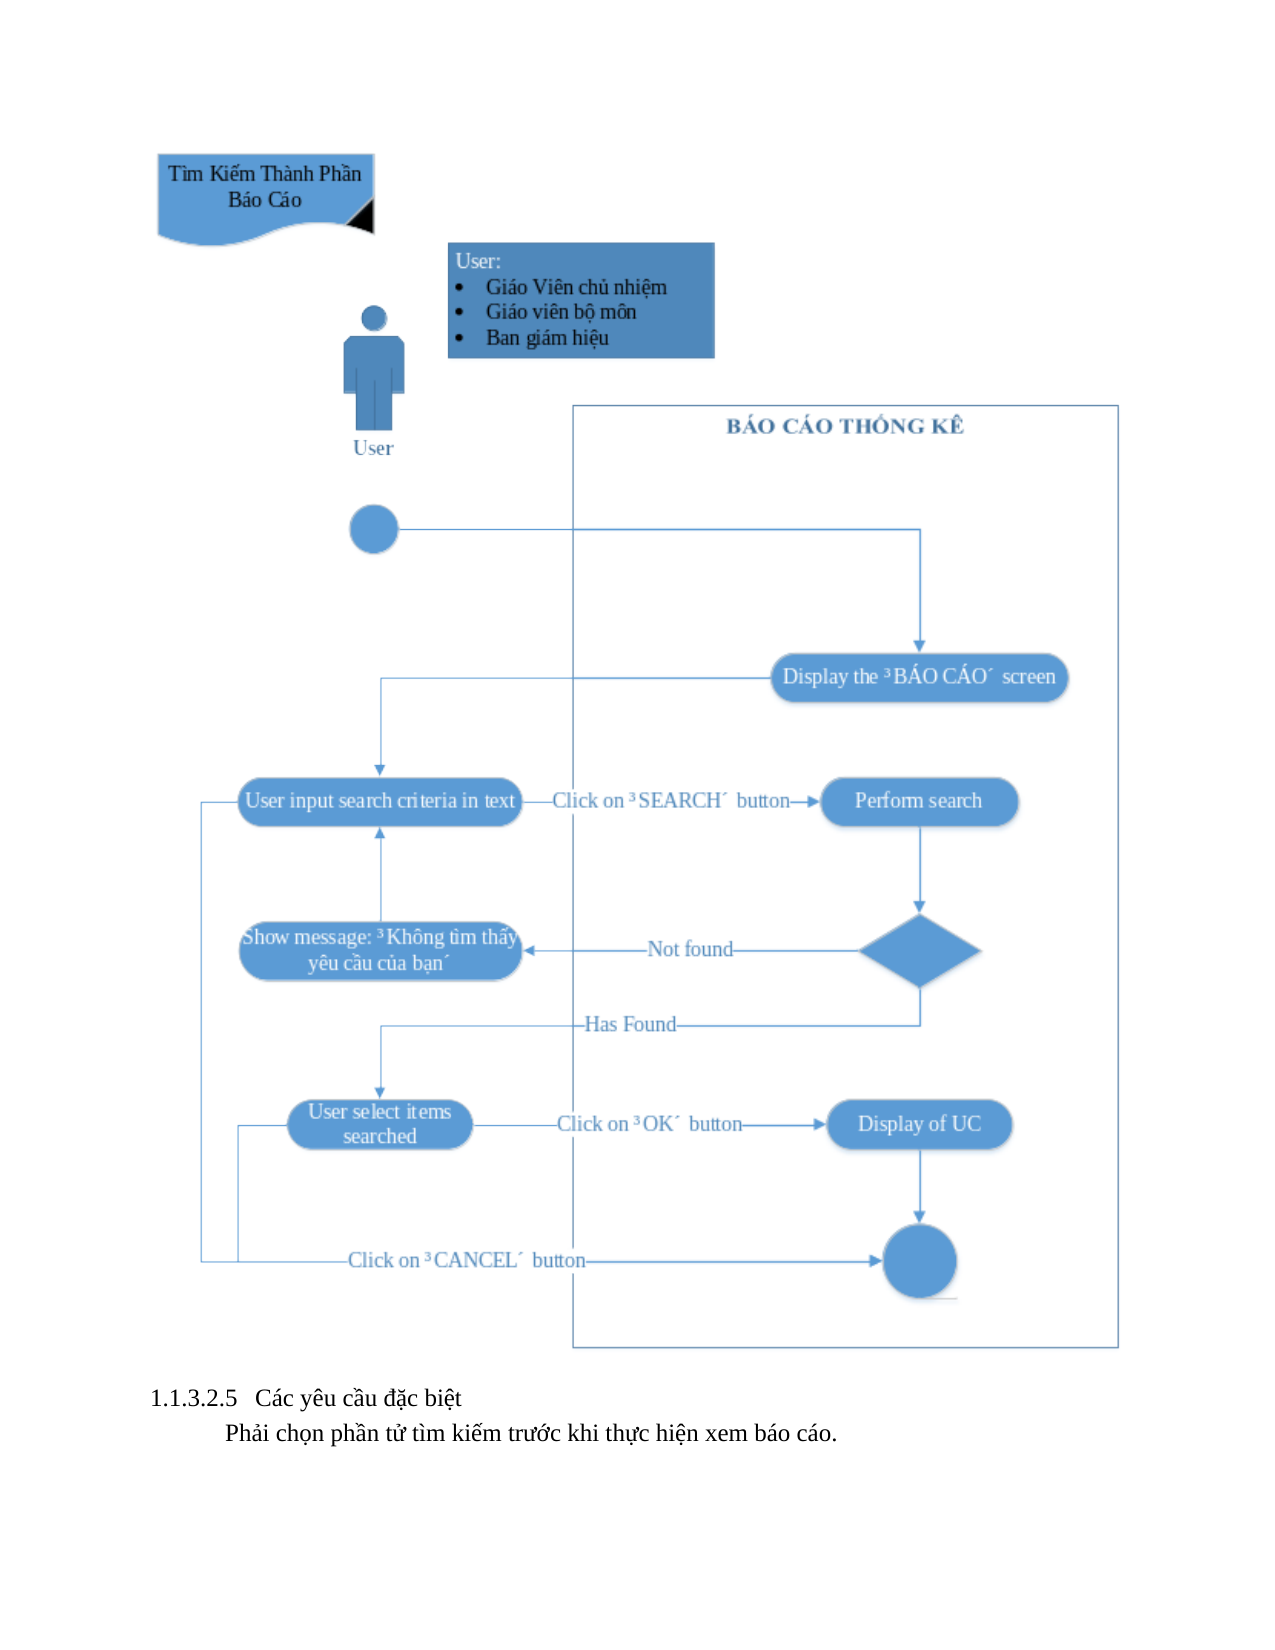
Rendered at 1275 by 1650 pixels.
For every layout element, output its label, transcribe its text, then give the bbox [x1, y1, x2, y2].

text Phải chọn phần tử tìm kiếm trước khi thực hiện xem báo cáo. [225, 1418, 1125, 1447]
subtitle Các yêu cầu đặc biệt [150, 1383, 1125, 1412]
